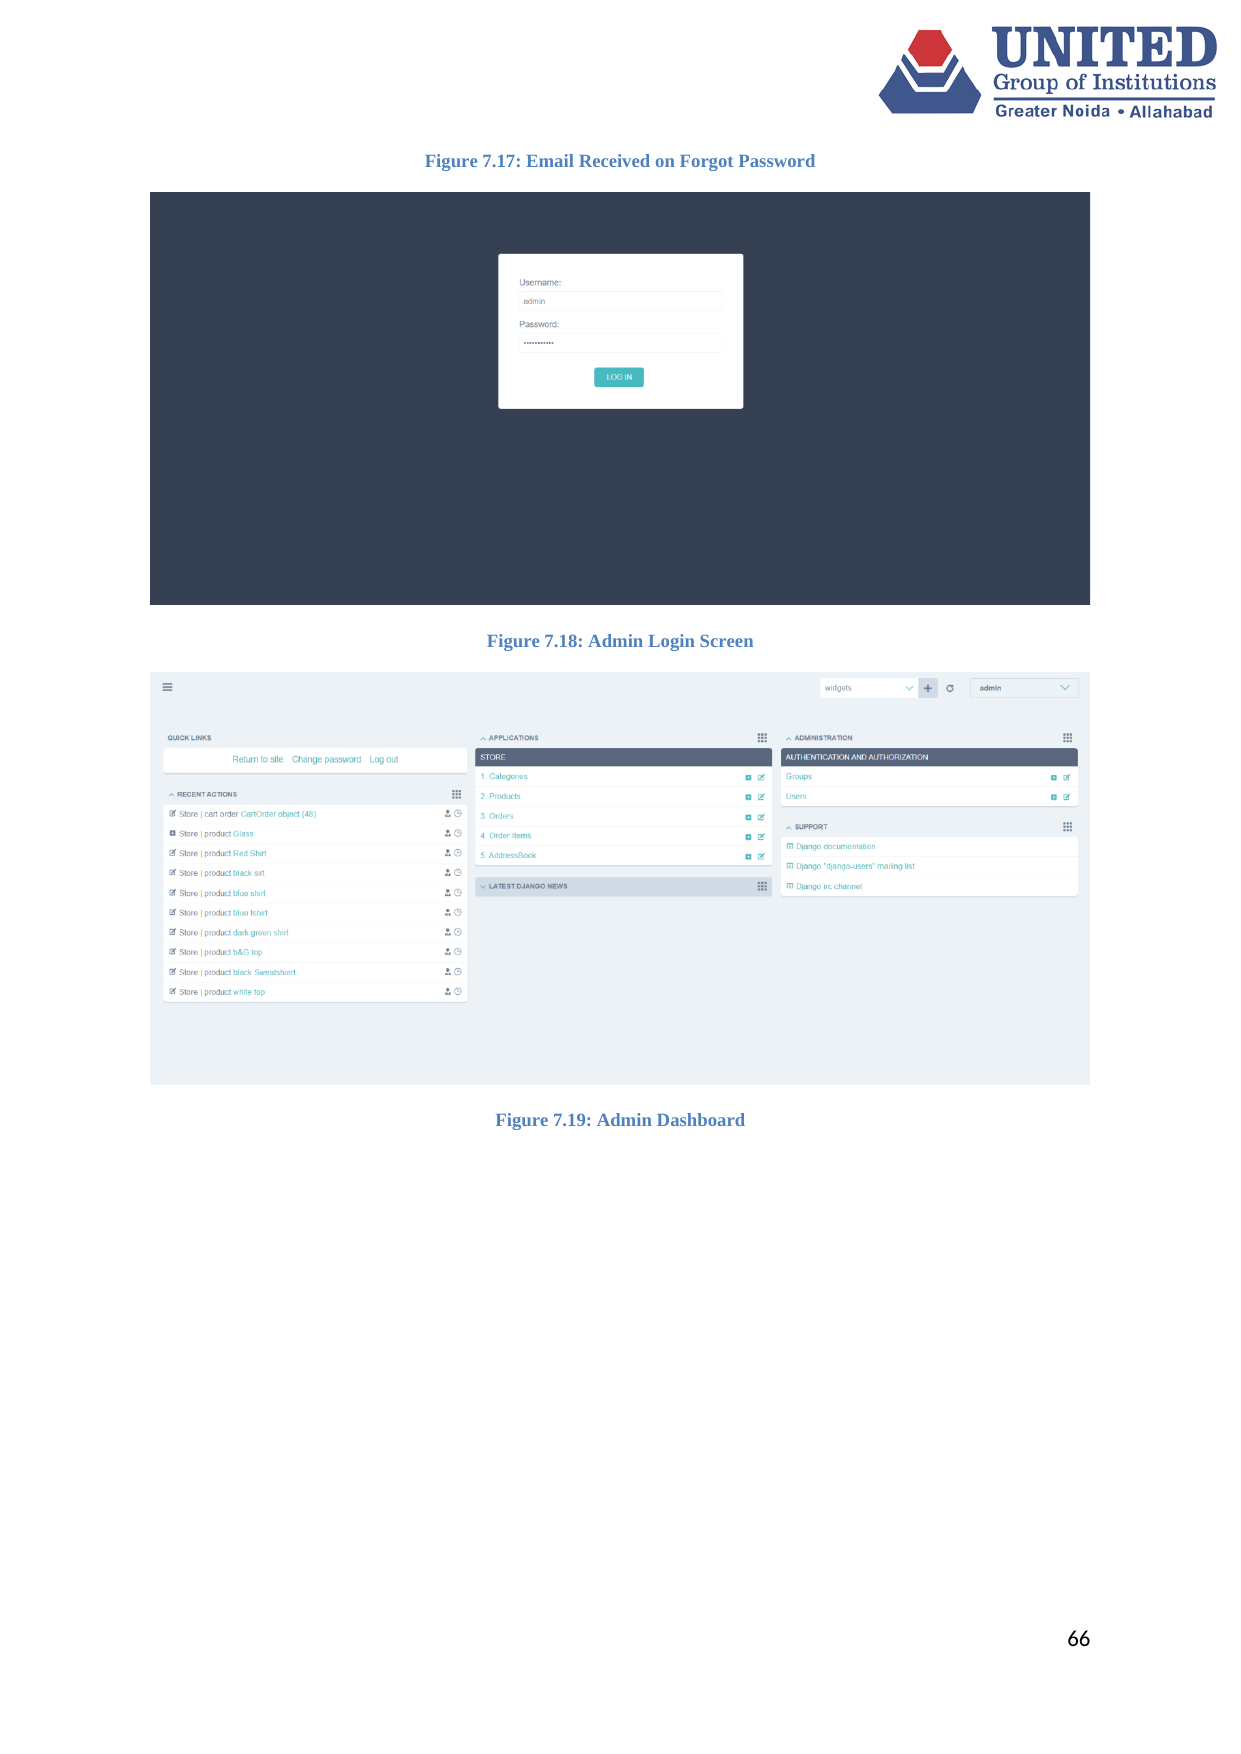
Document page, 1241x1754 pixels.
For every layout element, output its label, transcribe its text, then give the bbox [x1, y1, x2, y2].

text Figure 7.19: Admin Dashboard [150, 1109, 1090, 1131]
text Figure 7.18: Admin Login Screen [150, 630, 1090, 651]
picture [150, 192, 1091, 605]
picture [150, 672, 1091, 1085]
picture [873, 20, 1218, 124]
text Figure 7.17: Email Received on Forgot Password [150, 150, 1090, 172]
